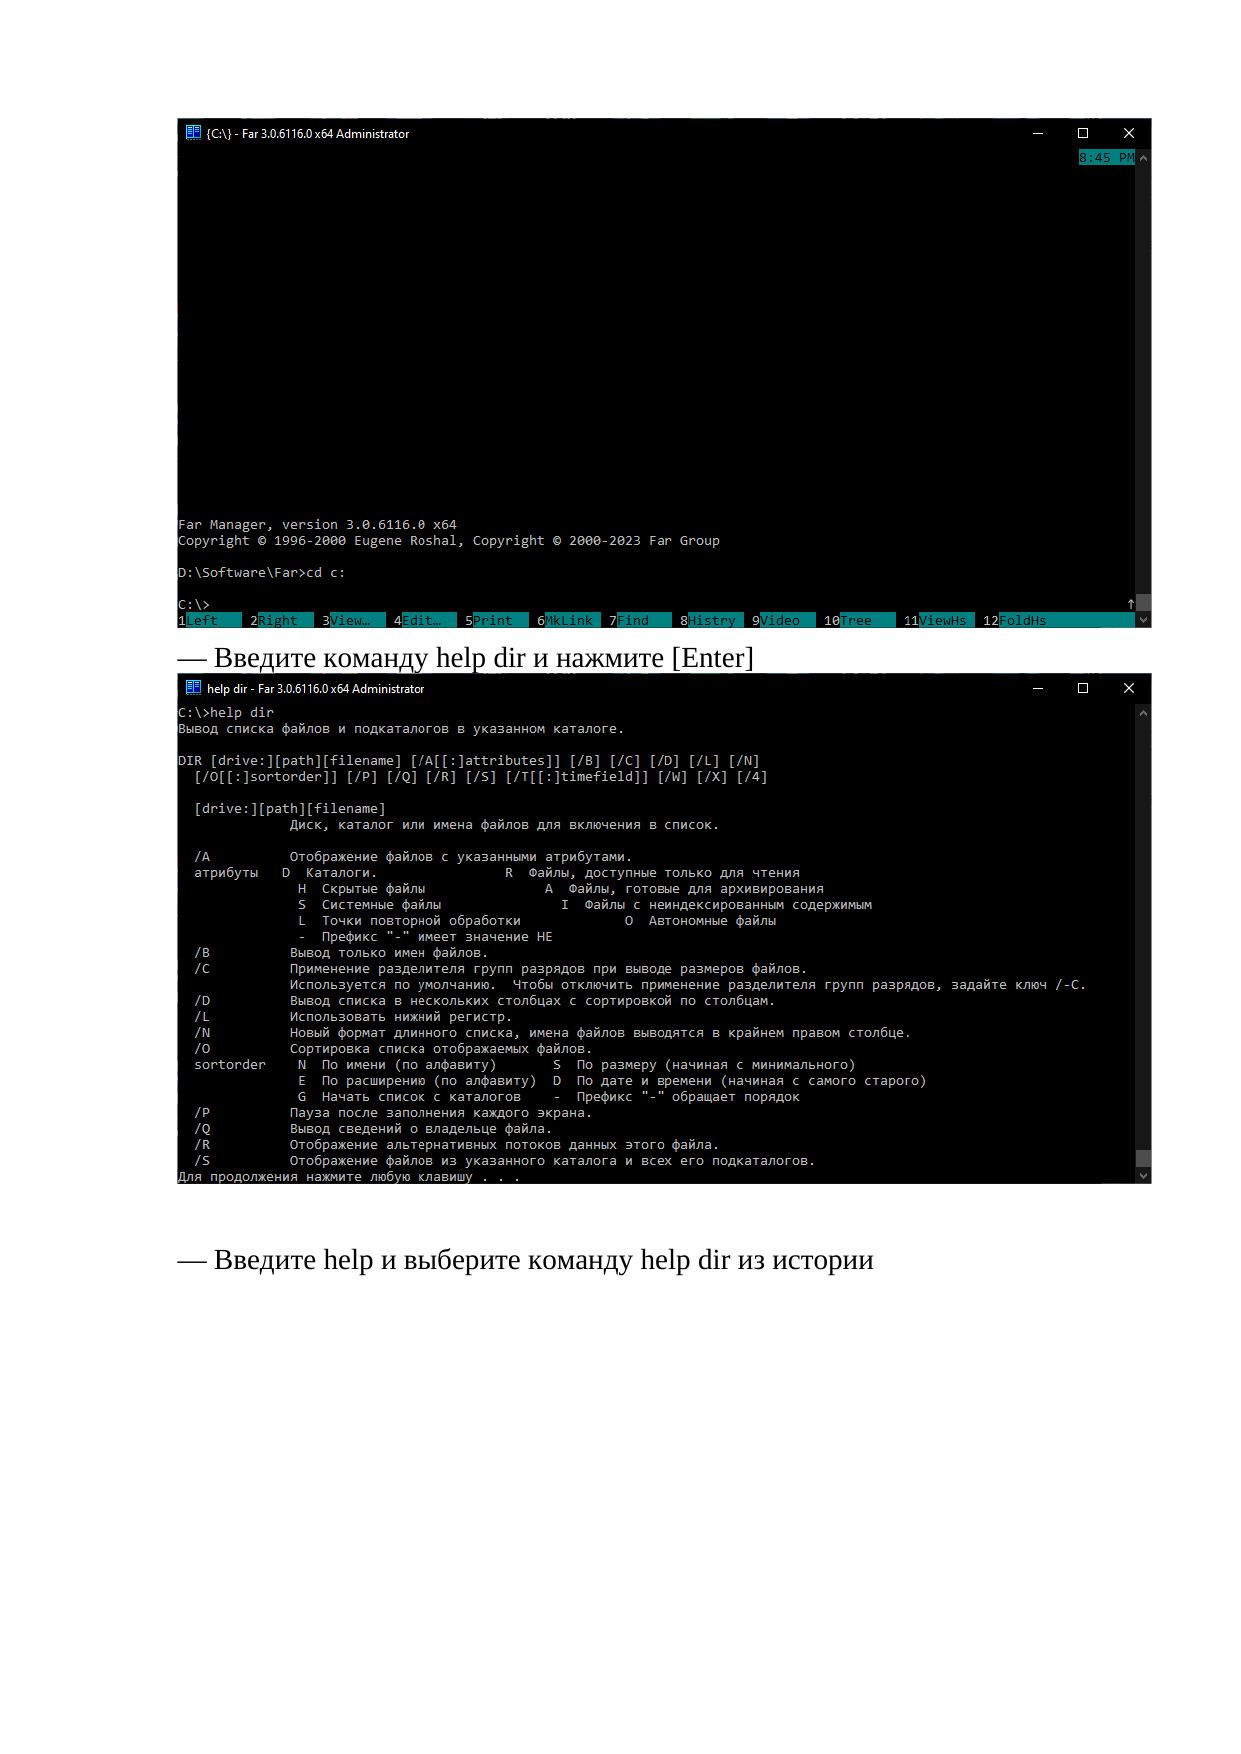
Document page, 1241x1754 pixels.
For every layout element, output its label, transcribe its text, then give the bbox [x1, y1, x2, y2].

text — Введите help и выберите команду help dir из истории [177, 1242, 1152, 1276]
picture [177, 118, 1152, 628]
picture [177, 673, 1152, 1184]
text — Введите команду help dir и нажмите [Enter] [177, 640, 1152, 673]
